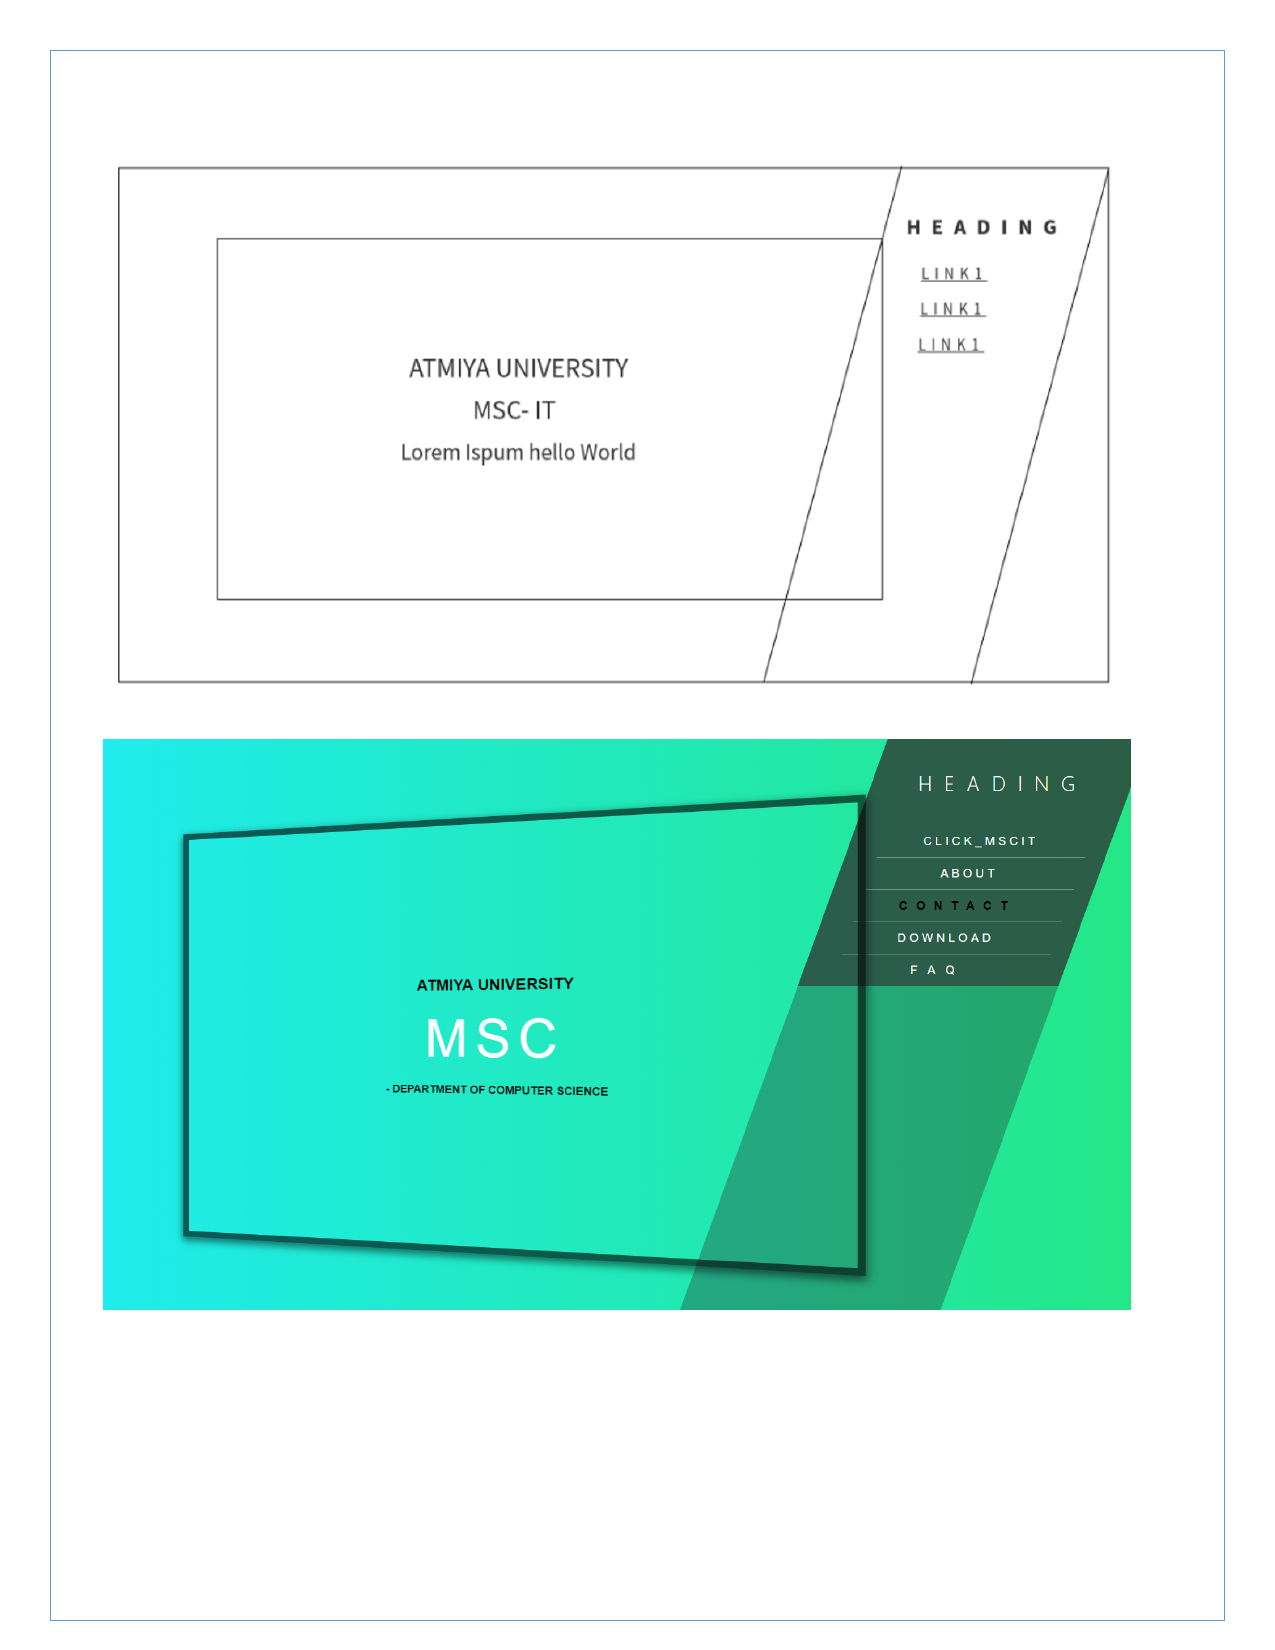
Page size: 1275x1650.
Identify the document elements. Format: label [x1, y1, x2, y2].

picture [103, 739, 1131, 1310]
picture [103, 149, 1129, 705]
